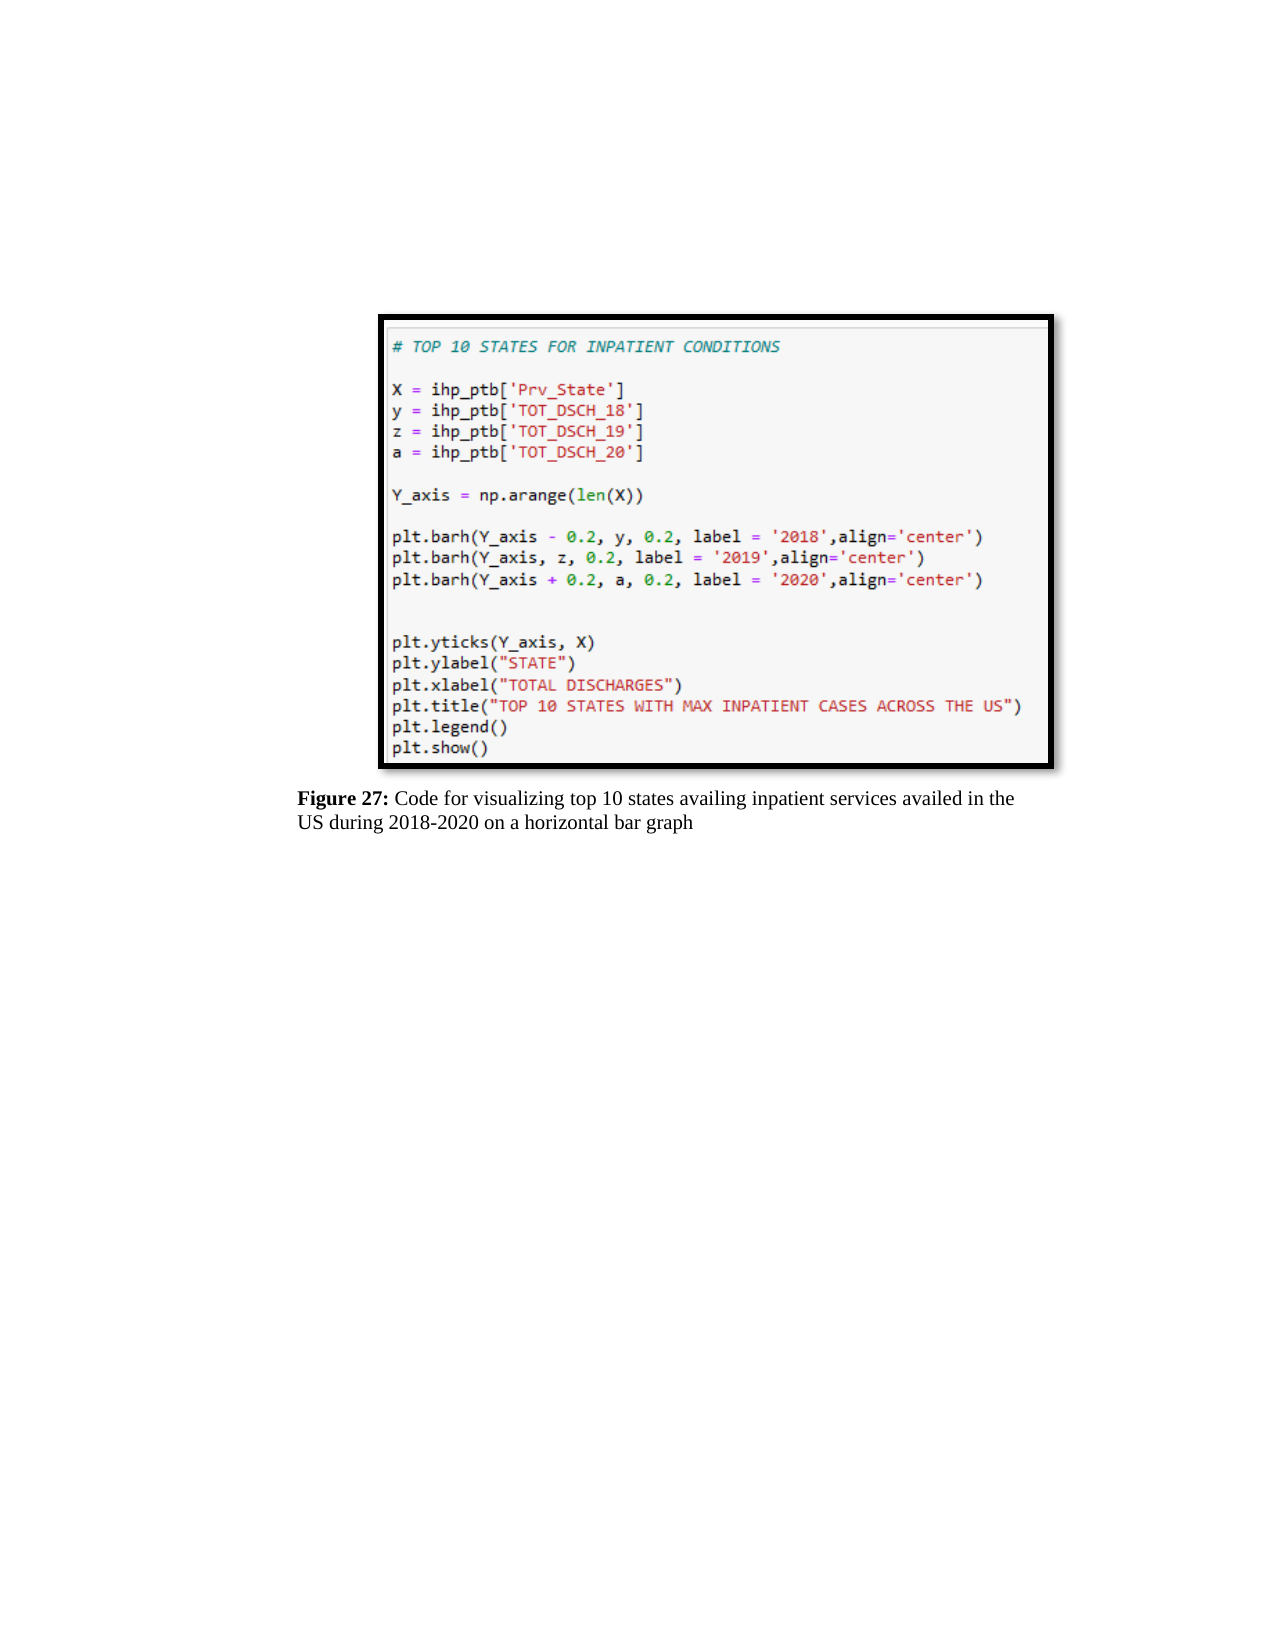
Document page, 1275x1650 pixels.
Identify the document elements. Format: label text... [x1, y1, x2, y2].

text Figure 27: Code for visualizing top 10 states availing inpatient services availed in the US during 2018-2020 on a horizontal bar graph [297, 786, 1016, 834]
picture [384, 320, 1048, 763]
